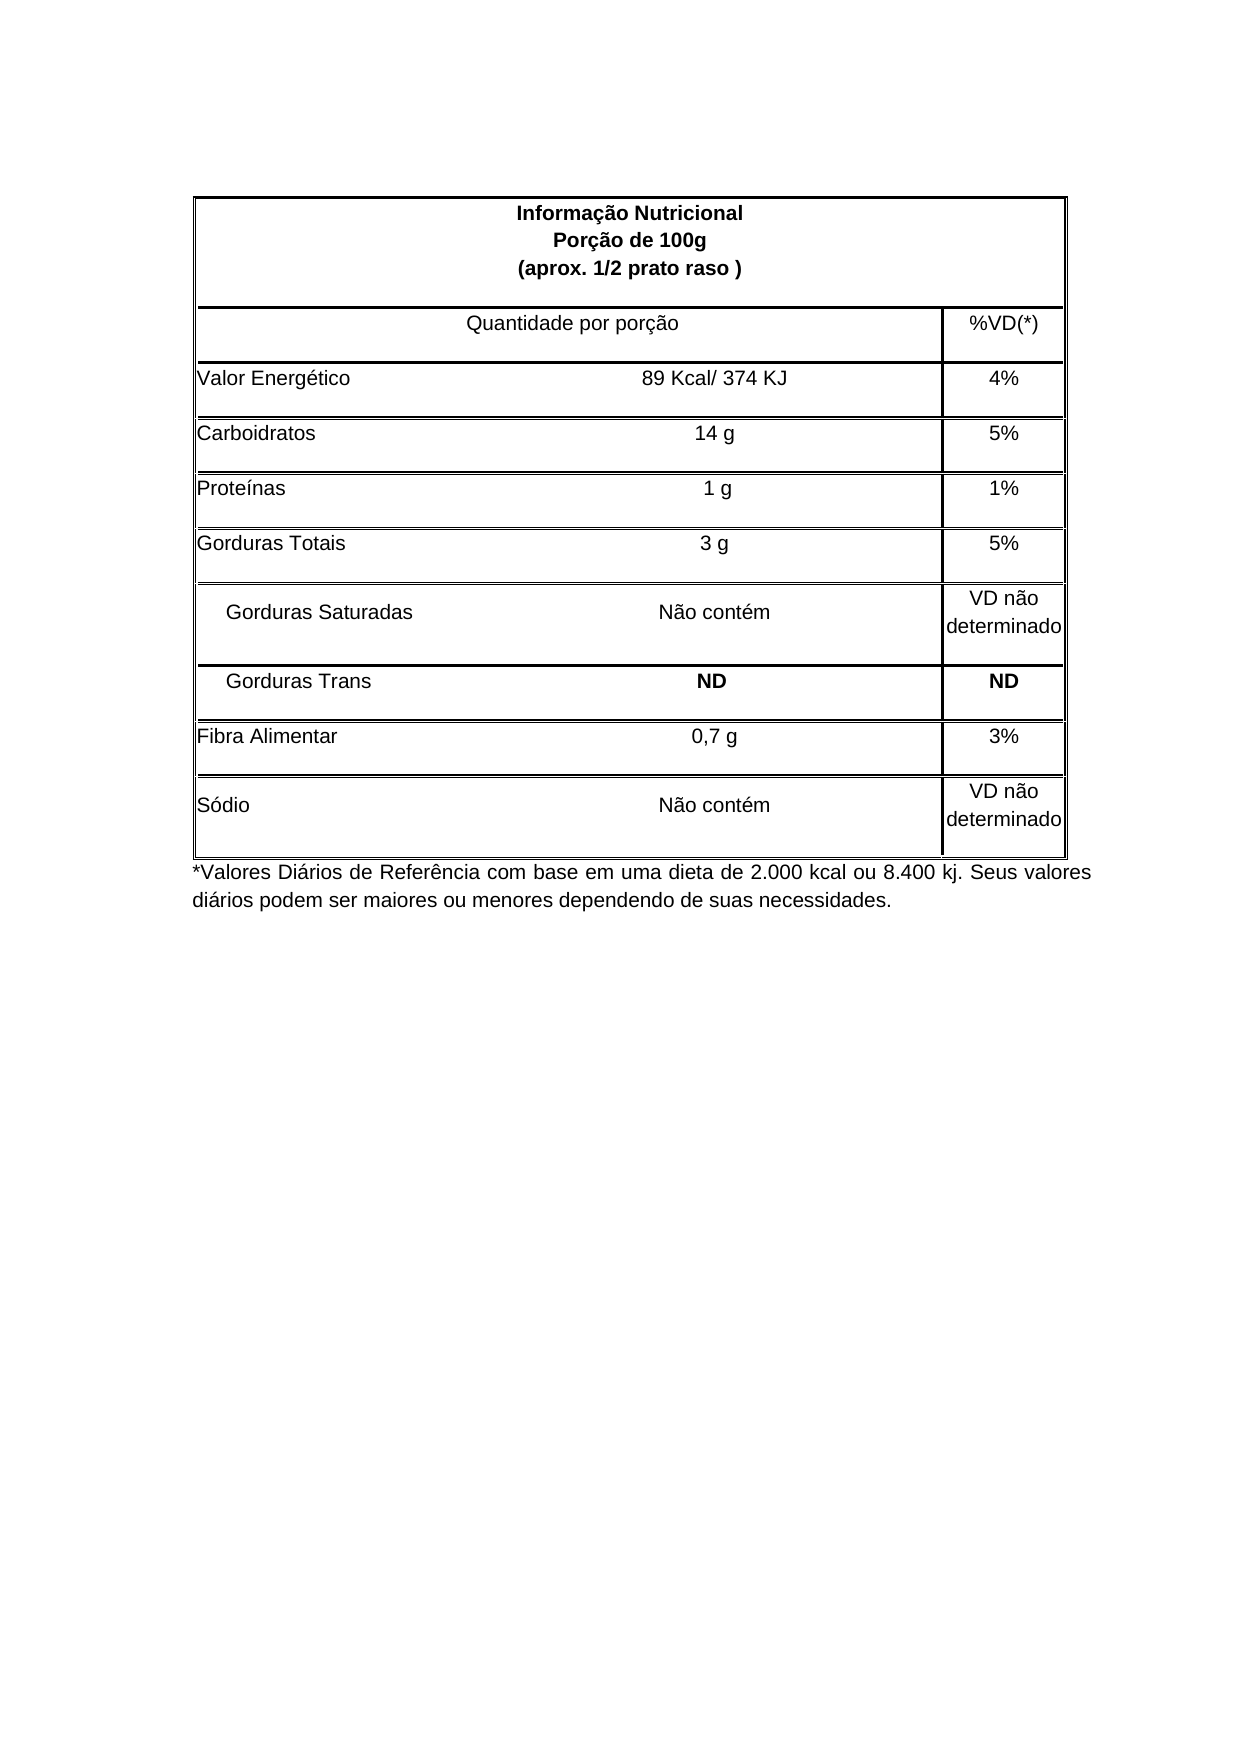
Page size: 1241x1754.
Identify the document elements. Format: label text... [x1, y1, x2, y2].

table_cell [196, 416, 941, 471]
table_cell [196, 581, 941, 664]
table_cell 5% [944, 416, 1065, 471]
text *Valores Diários de Referência com base em uma dieta de 2.000 kcal ou 8.400 kj. Seus valores diários podem ser maiores ou menores dependendo de suas necessidades. [192, 860, 1093, 911]
table_header Informação Nutricional Porção de 100g (aprox. 1/2 prato raso ) [196, 199, 1064, 306]
table_cell [196, 361, 941, 416]
table_cell [196, 774, 942, 857]
table_cell [196, 664, 941, 719]
table_cell [196, 471, 941, 526]
table_cell [196, 719, 941, 774]
table_cell [196, 306, 941, 361]
table_cell VD não determinado [942, 774, 1065, 857]
table_cell 1% [944, 471, 1065, 526]
table_cell 3% [944, 719, 1065, 774]
table_cell [196, 526, 941, 581]
table_cell 5% [944, 526, 1065, 581]
table_cell 4% [944, 361, 1064, 416]
table_cell ND [944, 664, 1064, 719]
table_cell VD não determinado [944, 581, 1065, 664]
table_cell %VD(*) [944, 306, 1064, 361]
